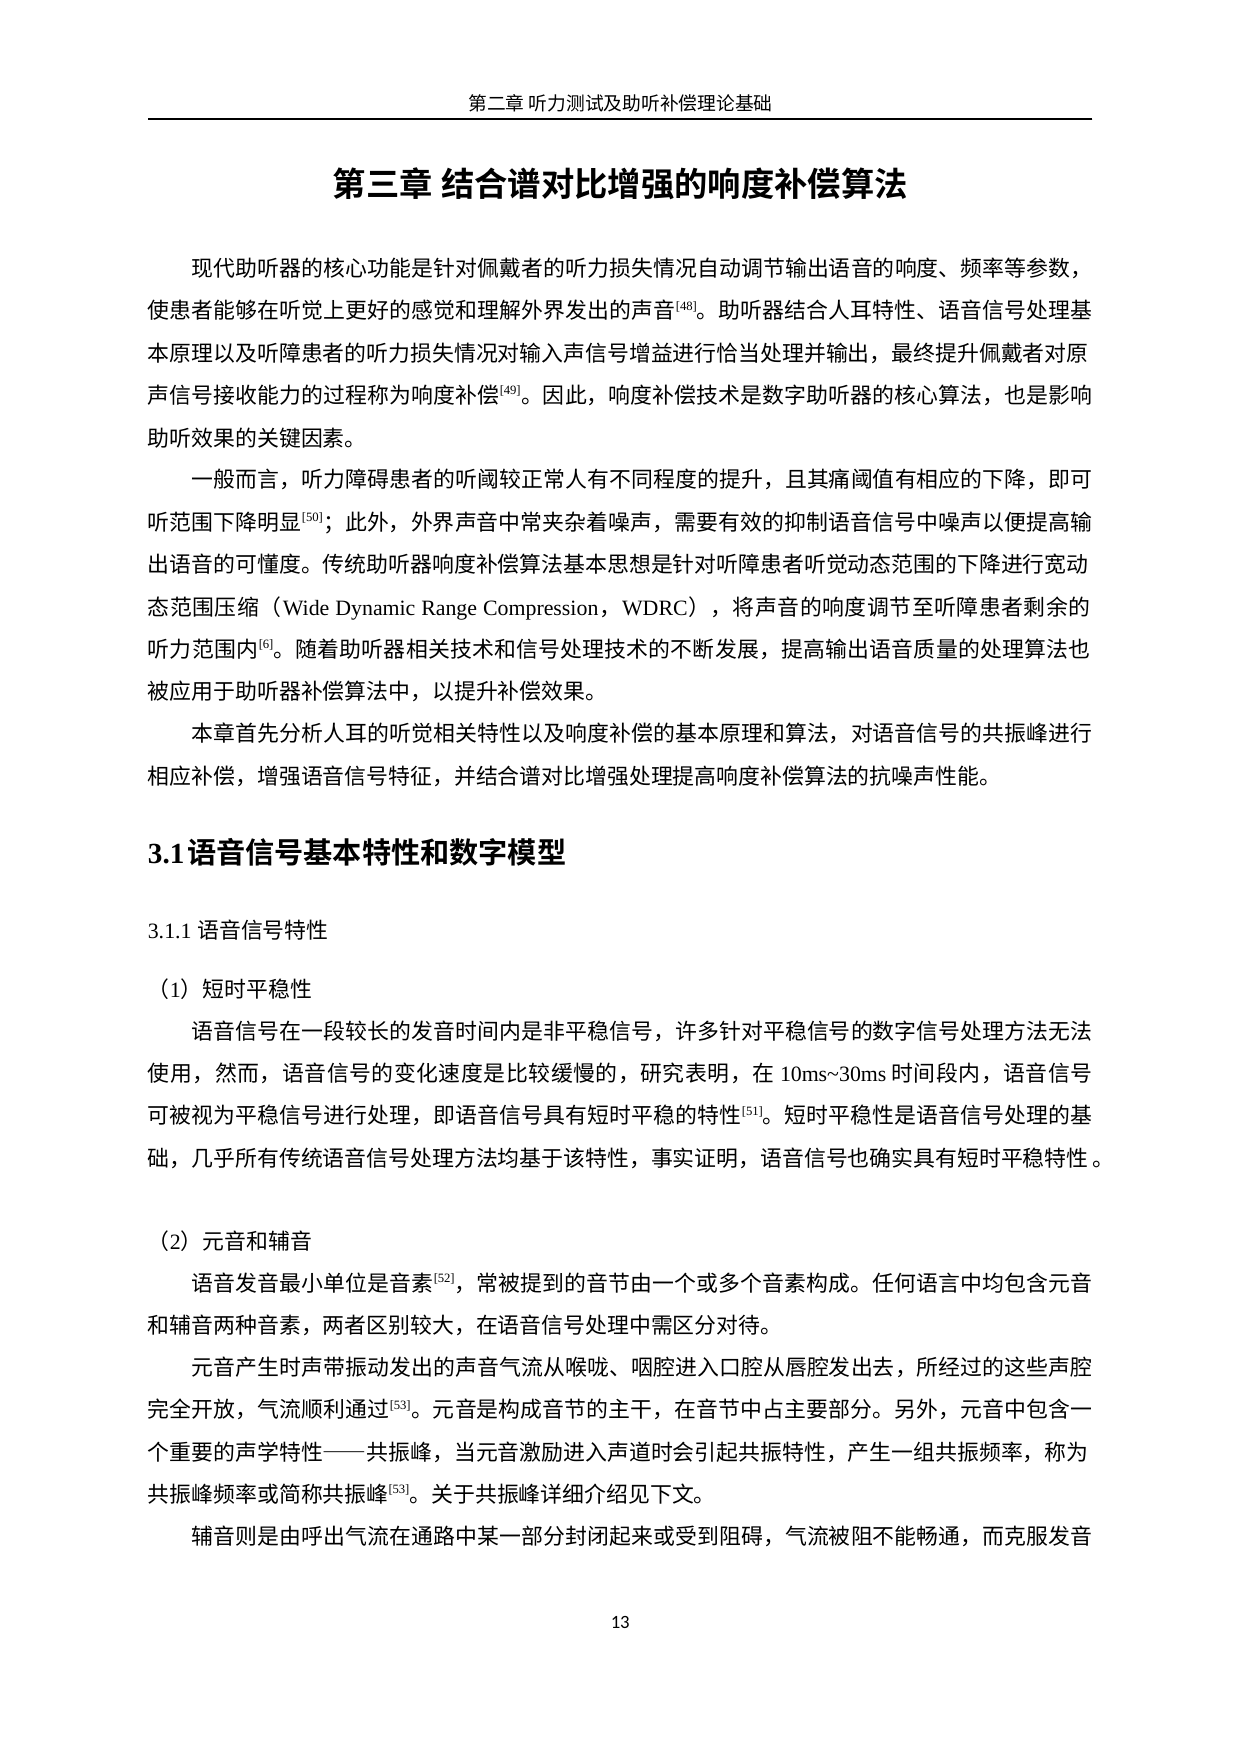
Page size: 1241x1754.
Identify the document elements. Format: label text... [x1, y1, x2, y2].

text 现代助听器的核心功能是针对佩戴者的听力损失情况自动调节输出语音的响度、频率等参数，使患者能够在听觉上更好的感觉和理解外界发出的声音[48]。助听器结合人耳特性、语音信号处理基本原理以及听障患者的听力损失情况对输入声信号增益进行恰当处理并输出，最终提升佩戴者对原声信号接收能力的过程称为响度补偿[49]。因此，响度补偿技术是数字助听器的核心算法，也是影响助听效果的关键因素。 [148, 250, 1092, 453]
subtitle 结合谱对比增强的响度补偿算法 [148, 148, 1092, 216]
text 3.1.1 语音信号特性 [148, 912, 1092, 946]
text （2）元音和辅音 [148, 1223, 1092, 1257]
text 语音发音最小单位是音素[52]，常被提到的音节由一个或多个音素构成。任何语言中均包含元音和辅音两种音素，两者区别较大，在语音信号处理中需区分对待。 [148, 1264, 1092, 1341]
list 语音信号基本特性和数字模型 [148, 816, 1092, 884]
text 元音产生时声带振动发出的声音气流从喉咙、咽腔进入口腔从唇腔发出去，所经过的这些声腔完全开放，气流顺利通过[53]。元音是构成音节的主干，在音节中占主要部分。另外，元音中包含一个重要的声学特性——共振峰，当元音激励进入声道时会引起共振特性，产生一组共振频率，称为共振峰频率或简称共振峰[53]。关于共振峰详细介绍见下文。 [148, 1349, 1092, 1510]
text 本章首先分析人耳的听觉相关特性以及响度补偿的基本原理和算法，对语音信号的共振峰进行相应补偿，增强语音信号特征，并结合谱对比增强处理提高响度补偿算法的抗噪声性能。 [148, 715, 1092, 791]
text （1）短时平稳性 [148, 971, 1092, 1004]
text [148, 1518, 1092, 1552]
text 一般而言，听力障碍患者的听阈较正常人有不同程度的提升，且其痛阈值有相应的下降，即可听范围下降明显[50]；此外，外界声音中常夹杂着噪声，需要有效的抑制语音信号中噪声以便提高输出语音的可懂度。传统助听器响度补偿算法基本思想是针对听障患者听觉动态范围的下降进行宽动态范围压缩（Wide Dynamic Range Compression，WDRC），将声音的响度调节至听障患者剩余的听力范围内[6]。随着助听器相关技术和信号处理技术的不断发展，提高输出语音质量的处理算法也被应用于助听器补偿算法中，以提升补偿效果。 [148, 461, 1092, 707]
text 语音信号在一段较长的发音时间内是非平稳信号，许多针对平稳信号的数字信号处理方法无法使用，然而，语音信号的变化速度是比较缓慢的，研究表明，在10ms~30ms时间段内，语音信号可被视为平稳信号进行处理，即语音信号具有短时平稳的特性[51]。短时平稳性是语音信号处理的基础，几乎所有传统语音信号处理方法均基于该特性，事实证明，语音信号也确实具有短时平稳特性。 [148, 1012, 1092, 1216]
